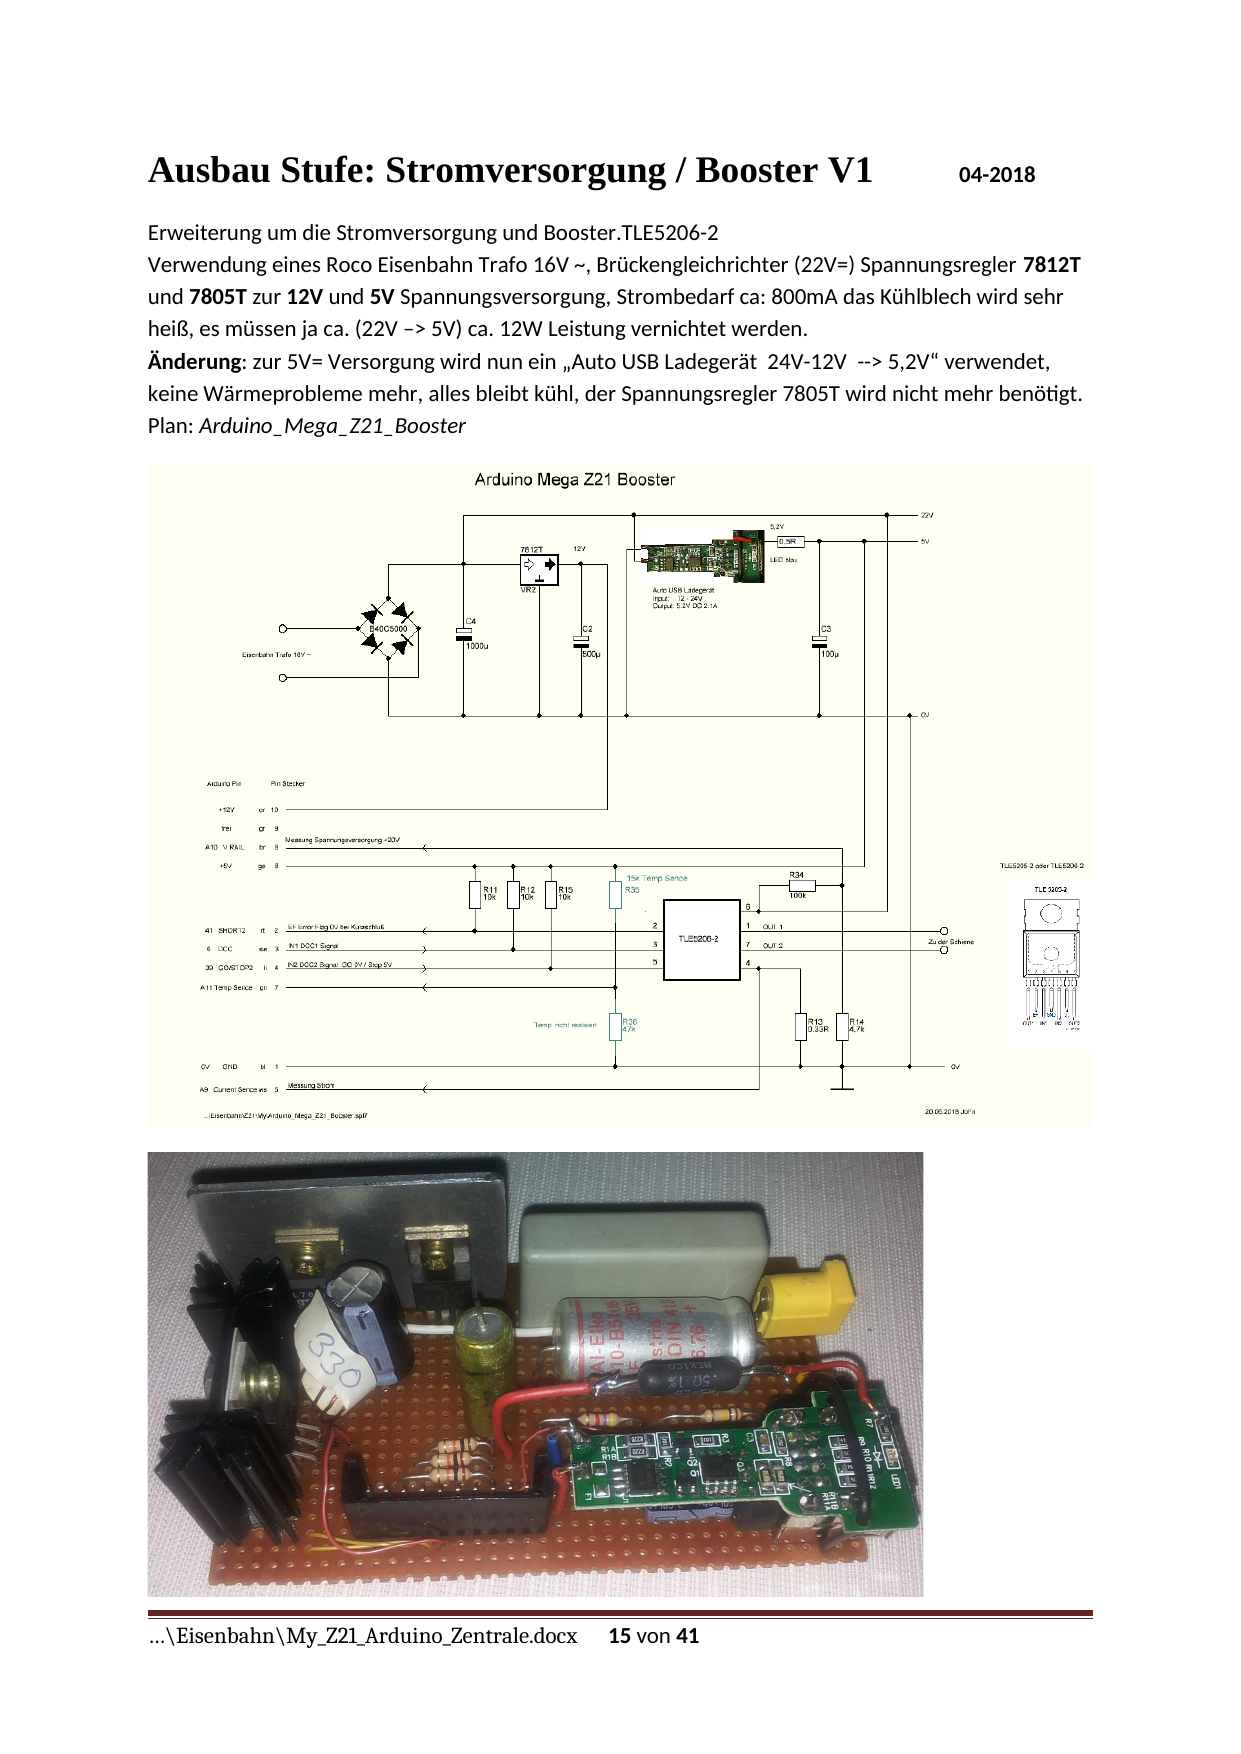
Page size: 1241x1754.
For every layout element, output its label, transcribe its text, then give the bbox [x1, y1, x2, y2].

text Ausbau Stufe: Stromversorgung / Booster V1 04-2018 [148, 148, 1093, 191]
text Erweiterung um die Stromversorgung und Booster.TLE5206-2 Verwendung eines Roco Eisenbahn Trafo 16V ~, Brückengleichrichter (22V=) Spannungsregler 7812T und 7805T zur 12V und 5V Spannungsversorgung, Strombedarf ca: 800mA das Kühlblech wird sehr heiß, es müssen ja ca. (22V –> 5V) ca. 12W Leistung vernichtet werden. Änderung: zur 5V= Versorgung wird nun ein „Auto USB Ladegerät 24V-12V --> 5,2V“ verwendet, keine Wärmeprobleme mehr, alles bleibt kühl, der Spannungsregler 7805T wird nicht mehr benötigt. Plan: Arduino_Mega_Z21_Booster [148, 218, 1093, 439]
picture [147, 464, 1093, 1128]
picture [147, 1152, 924, 1597]
